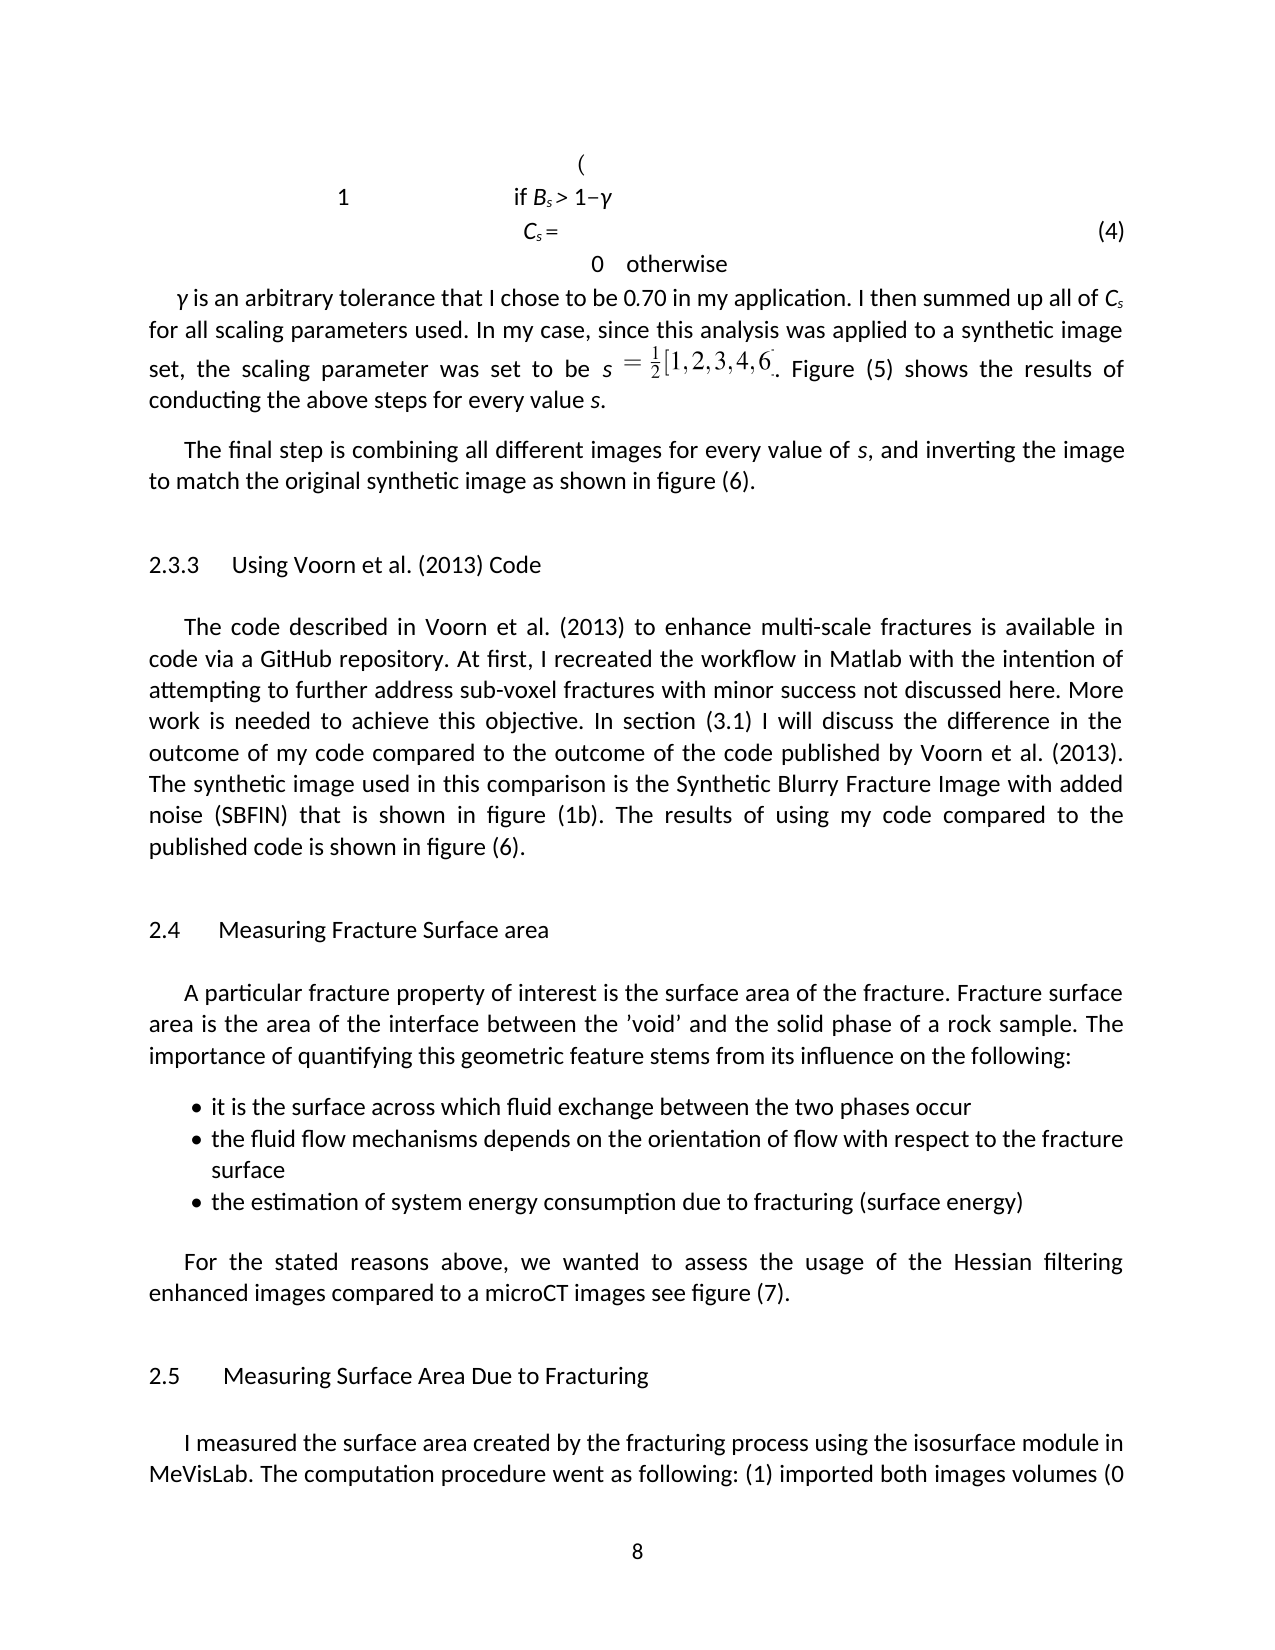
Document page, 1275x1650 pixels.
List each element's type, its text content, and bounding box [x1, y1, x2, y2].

list it is the surface across which fluid exchange between the two phases occur [190, 1091, 1125, 1121]
text 2.3.3 Using Voorn et al. (2013) Code [148, 549, 1125, 579]
text Cs = (4) [150, 215, 1126, 245]
text γ is an arbitrary tolerance that I chose to be 0.70 in my application. I then summed up all of Cs [150, 282, 1126, 312]
list the fluid flow mechanisms depends on the orientation of flow with respect to the fracture surface [190, 1123, 1125, 1185]
text for all scaling parameters used. In my case, since this analysis was applied to a synthetic image set, the scaling parameter was set to be s . Figure (5) shows the results of conducting the above steps for every value s. [148, 314, 1125, 415]
text For the stated reasons above, we wanted to assess the usage of the Hessian filtering enhanced images compared to a microCT images see figure (7). [148, 1246, 1125, 1308]
picture [623, 346, 774, 378]
text 2.4 Measuring Fracture Surface area [148, 914, 1125, 945]
text A particular fracture property of interest is the surface area of the fracture. Fracture surface area is the area of the interface between the ’void’ and the solid phase of a rock sample. The importance of quantifying this geometric feature stems from its influence on the following: [148, 977, 1125, 1070]
text The code described in Voorn et al. (2013) to enhance multi-scale fractures is available in code via a GitHub repository. At first, I recreated the workflow in Matlab with the intention of attempting to further address sub-voxel fractures with minor success not discussed here. More work is needed to achieve this objective. In section (3.1) I will discuss the difference in the outcome of my code compared to the outcome of the code published by Voorn et al. (2013). The synthetic image used in this comparison is the Synthetic Blurry Fracture Image with added noise (SBFIN) that is shown in figure (1b). The results of using my code compared to the published code is shown in figure (6). [148, 611, 1125, 861]
text 0 otherwise [150, 248, 1125, 278]
text The final step is combining all different images for every value of s, and inverting the image to match the original synthetic image as shown in figure (6). [148, 434, 1125, 496]
list if Bs > 1−γ [337, 181, 1125, 212]
text 2.5 Measuring Surface Area Due to Fracturing [148, 1361, 1125, 1391]
text ( [150, 150, 1012, 179]
list the estimation of system energy consumption due to fracturing (surface energy) [190, 1186, 1125, 1216]
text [148, 1427, 1125, 1489]
